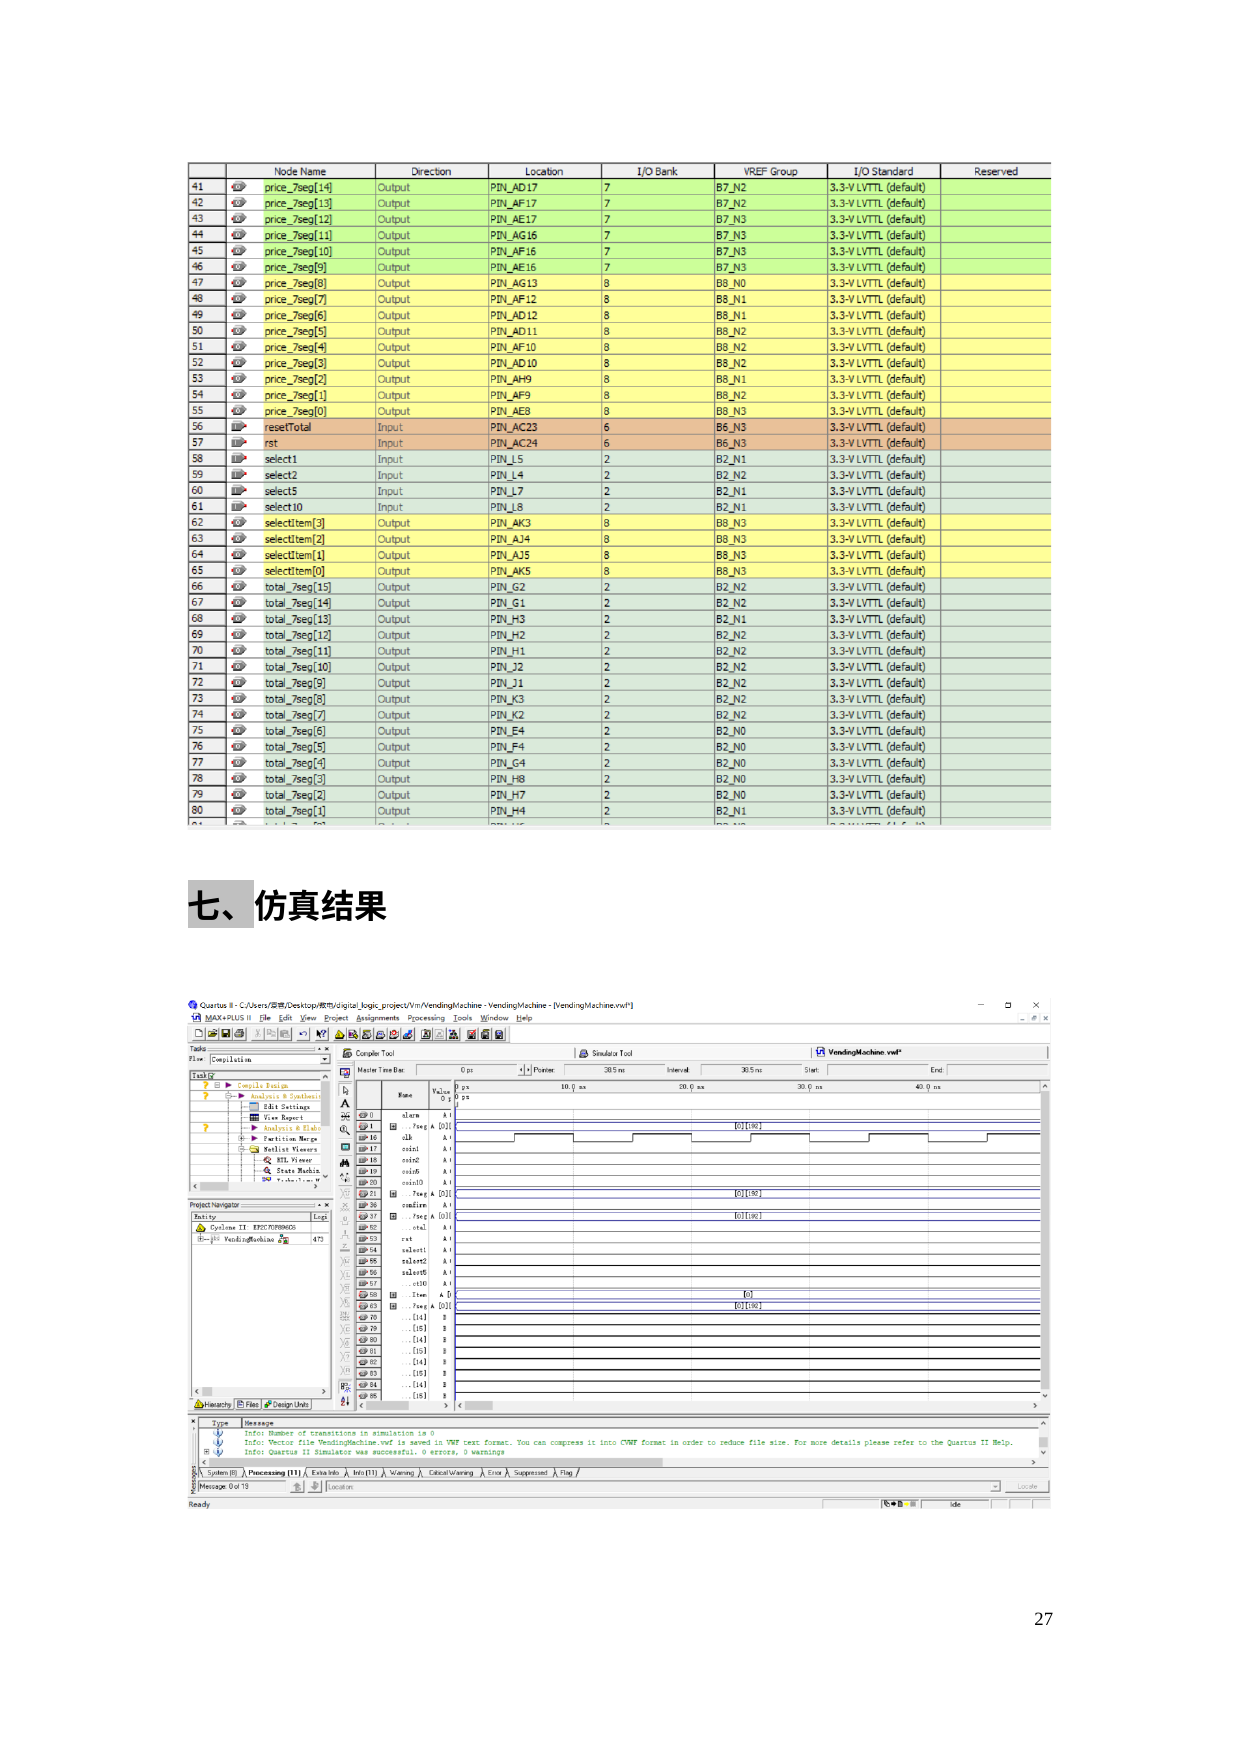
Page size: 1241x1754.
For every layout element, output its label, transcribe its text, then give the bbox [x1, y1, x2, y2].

subtitle 七、仿真结果 [187, 872, 1053, 937]
picture [187, 162, 1052, 830]
picture [187, 998, 1050, 1509]
